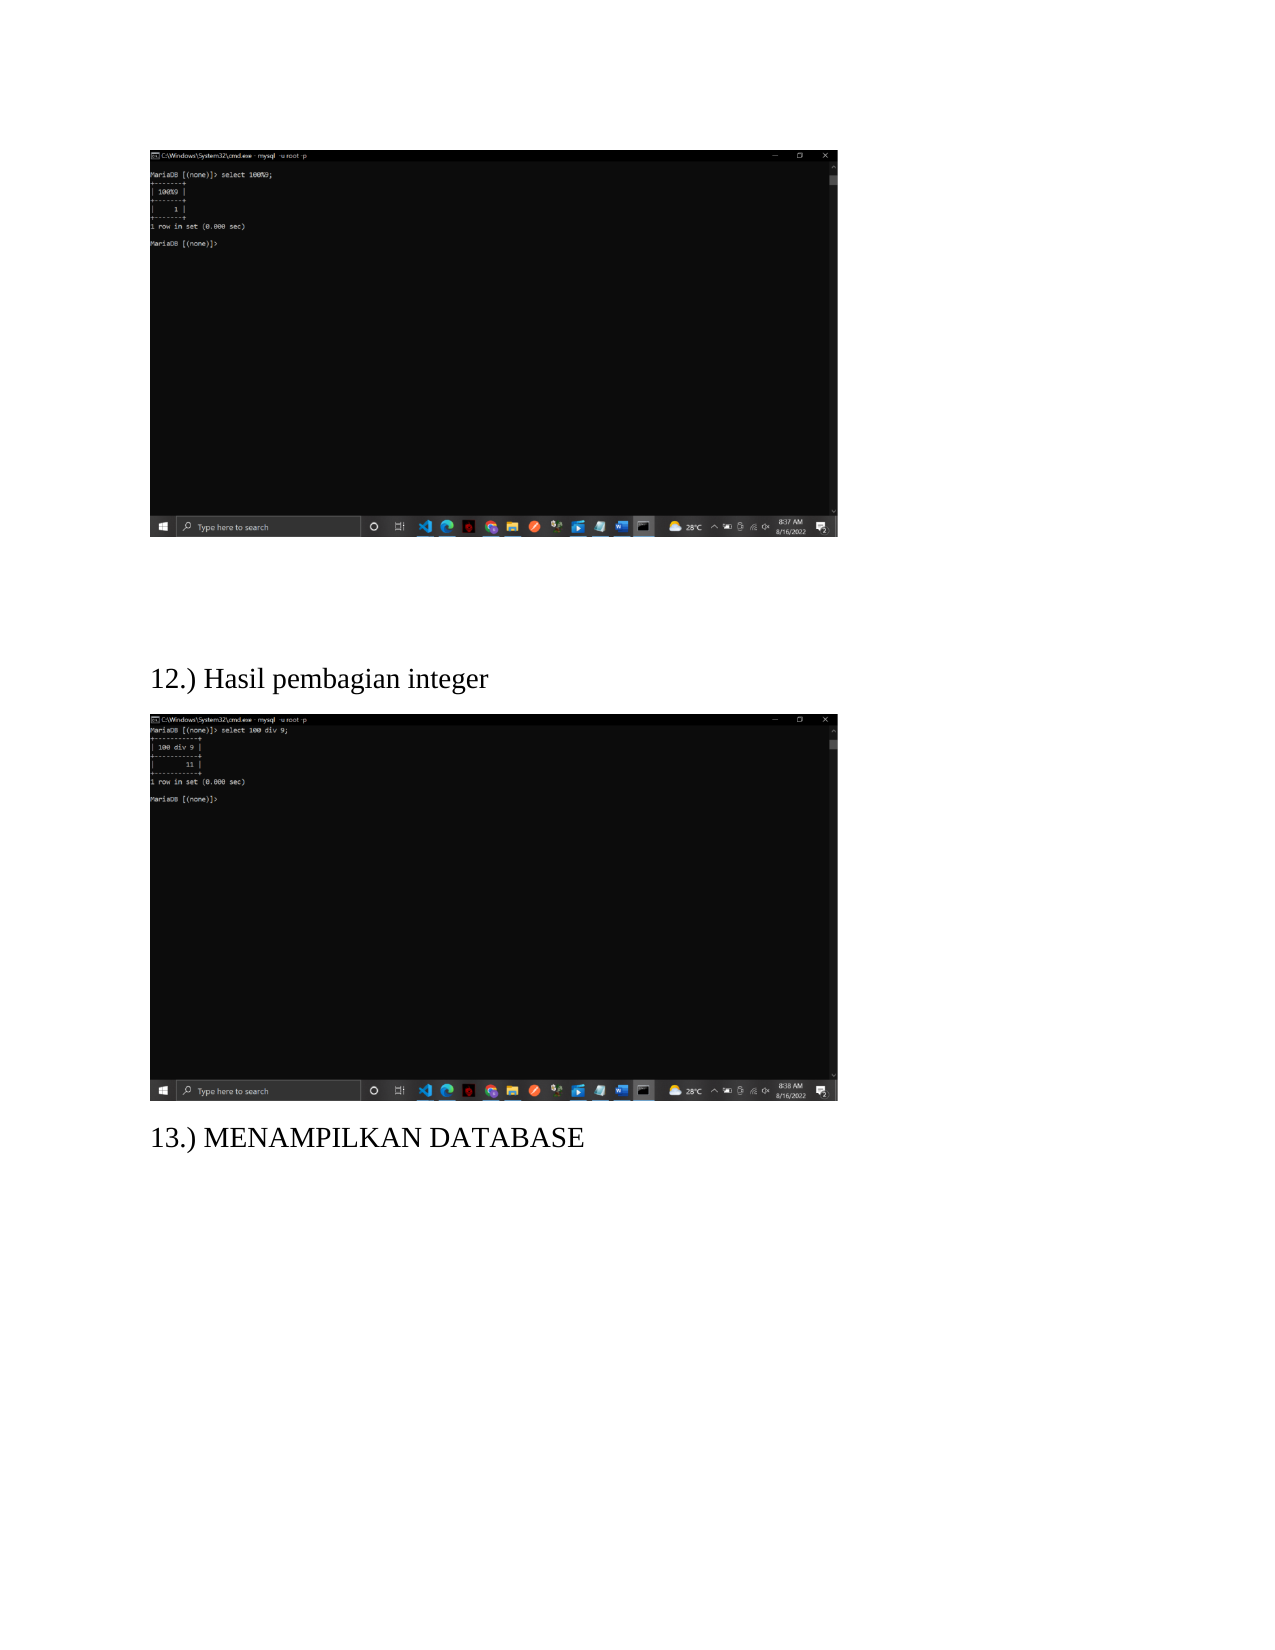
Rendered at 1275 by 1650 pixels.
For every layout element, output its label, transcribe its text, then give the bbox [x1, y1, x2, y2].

picture [150, 150, 838, 537]
picture [150, 714, 838, 1101]
text 13.) MENAMPILKAN DATABASE [150, 1120, 1125, 1153]
text 12.) Hasil pembagian integer [150, 661, 1125, 695]
